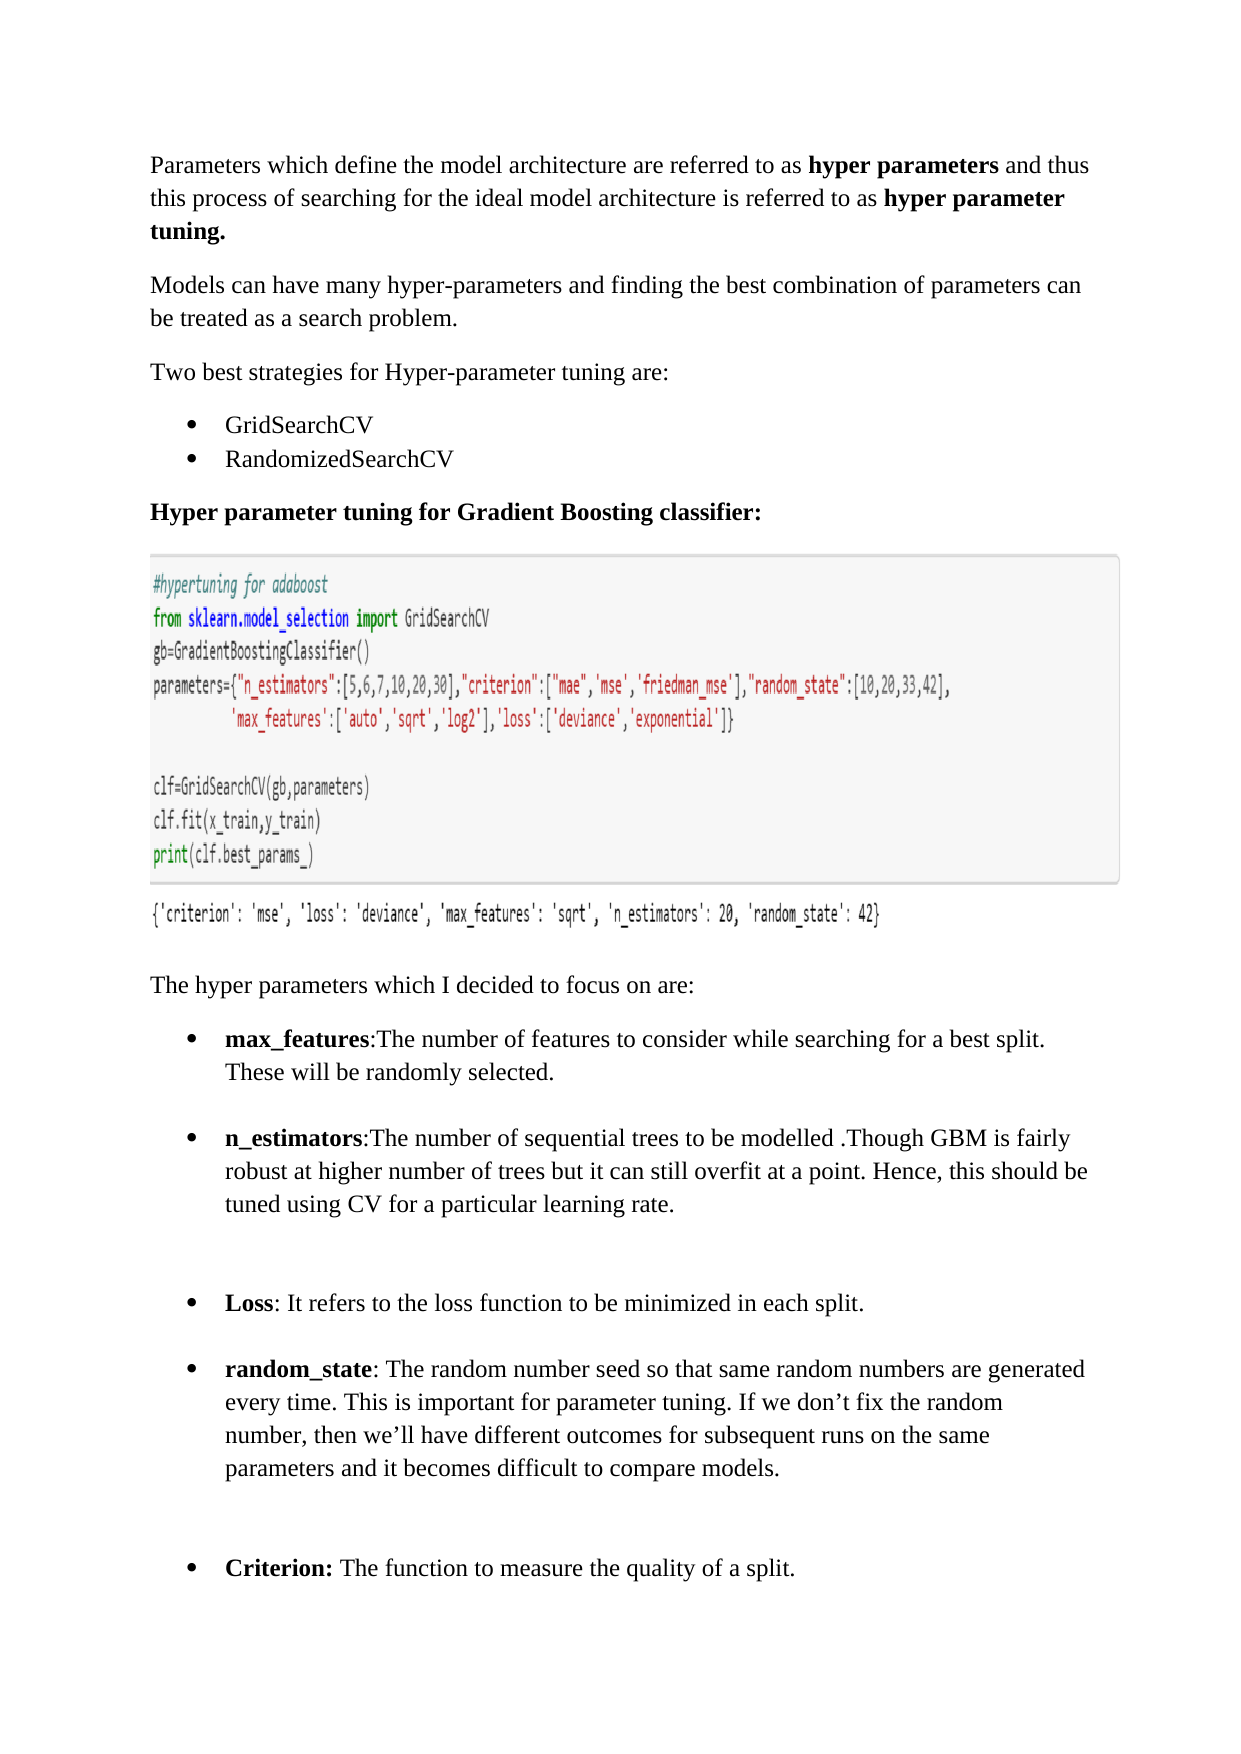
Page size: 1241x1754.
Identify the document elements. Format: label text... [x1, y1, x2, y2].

list Criterion: The function to measure the quality of a split. [187, 1553, 1090, 1581]
text Models can have many hyper-parameters and finding the best combination of parameters can be treated as a search problem. [150, 270, 1090, 332]
text Parameters which define the model architecture are referred to as hyper parameters and thus this process of searching for the ideal model architecture is referred to as hyper parameter tuning. [150, 150, 1090, 245]
list n_estimators:The number of sequential trees to be modelled .Though GBM is fairly robust at higher number of trees but it can still overfit at a point. Hence, this should be tuned using CV for a particular learning rate. [187, 1123, 1090, 1218]
text The hyper parameters which I decided to focus on are: [150, 970, 1090, 999]
list random_state: The random number seed so that same random numbers are generated every time. This is important for parameter tuning. If we don’t fix the random number, then we’ll have different outcomes for subsequent runs on the same parameters and it becomes difficult to compare models. [187, 1354, 1090, 1482]
list GridSearchCV [187, 411, 1090, 439]
text Two best strategies for Hyper-parameter tuning are: [150, 357, 1090, 386]
picture [150, 551, 1157, 946]
text Hyper parameter tuning for Gradient Boosting classifier: [150, 497, 1090, 526]
list RandomizedSearchCV [187, 444, 1090, 472]
list max_features:The number of features to consider while searching for a best split. These will be randomly selected. [187, 1024, 1090, 1086]
list Loss: It refers to the loss function to be minimized in each split. [187, 1288, 1090, 1317]
